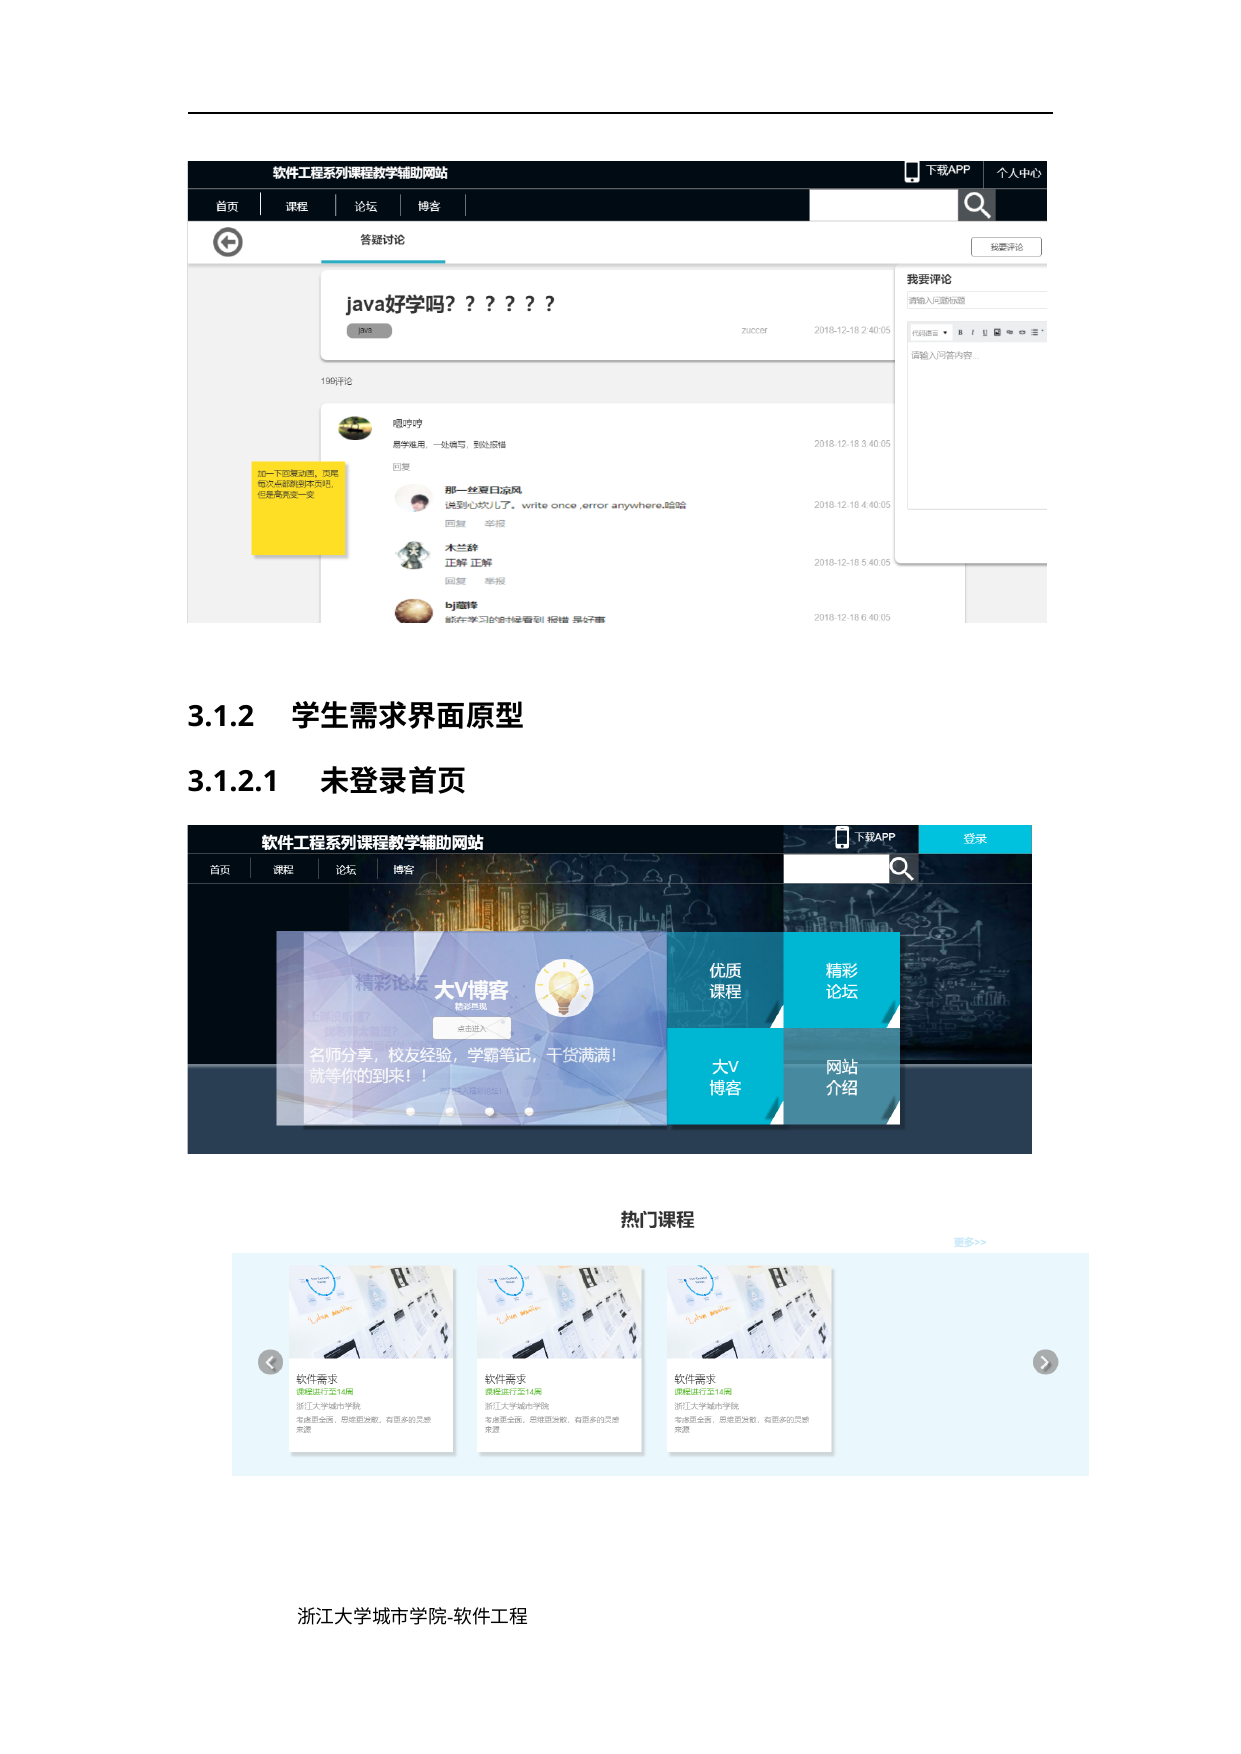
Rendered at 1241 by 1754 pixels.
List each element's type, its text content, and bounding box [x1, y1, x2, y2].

picture [187, 161, 1047, 623]
picture [231, 1174, 1092, 1488]
text 未登录首页 [187, 746, 1053, 811]
text 学生需求界面原型 [187, 681, 1053, 746]
picture [187, 825, 1047, 1154]
